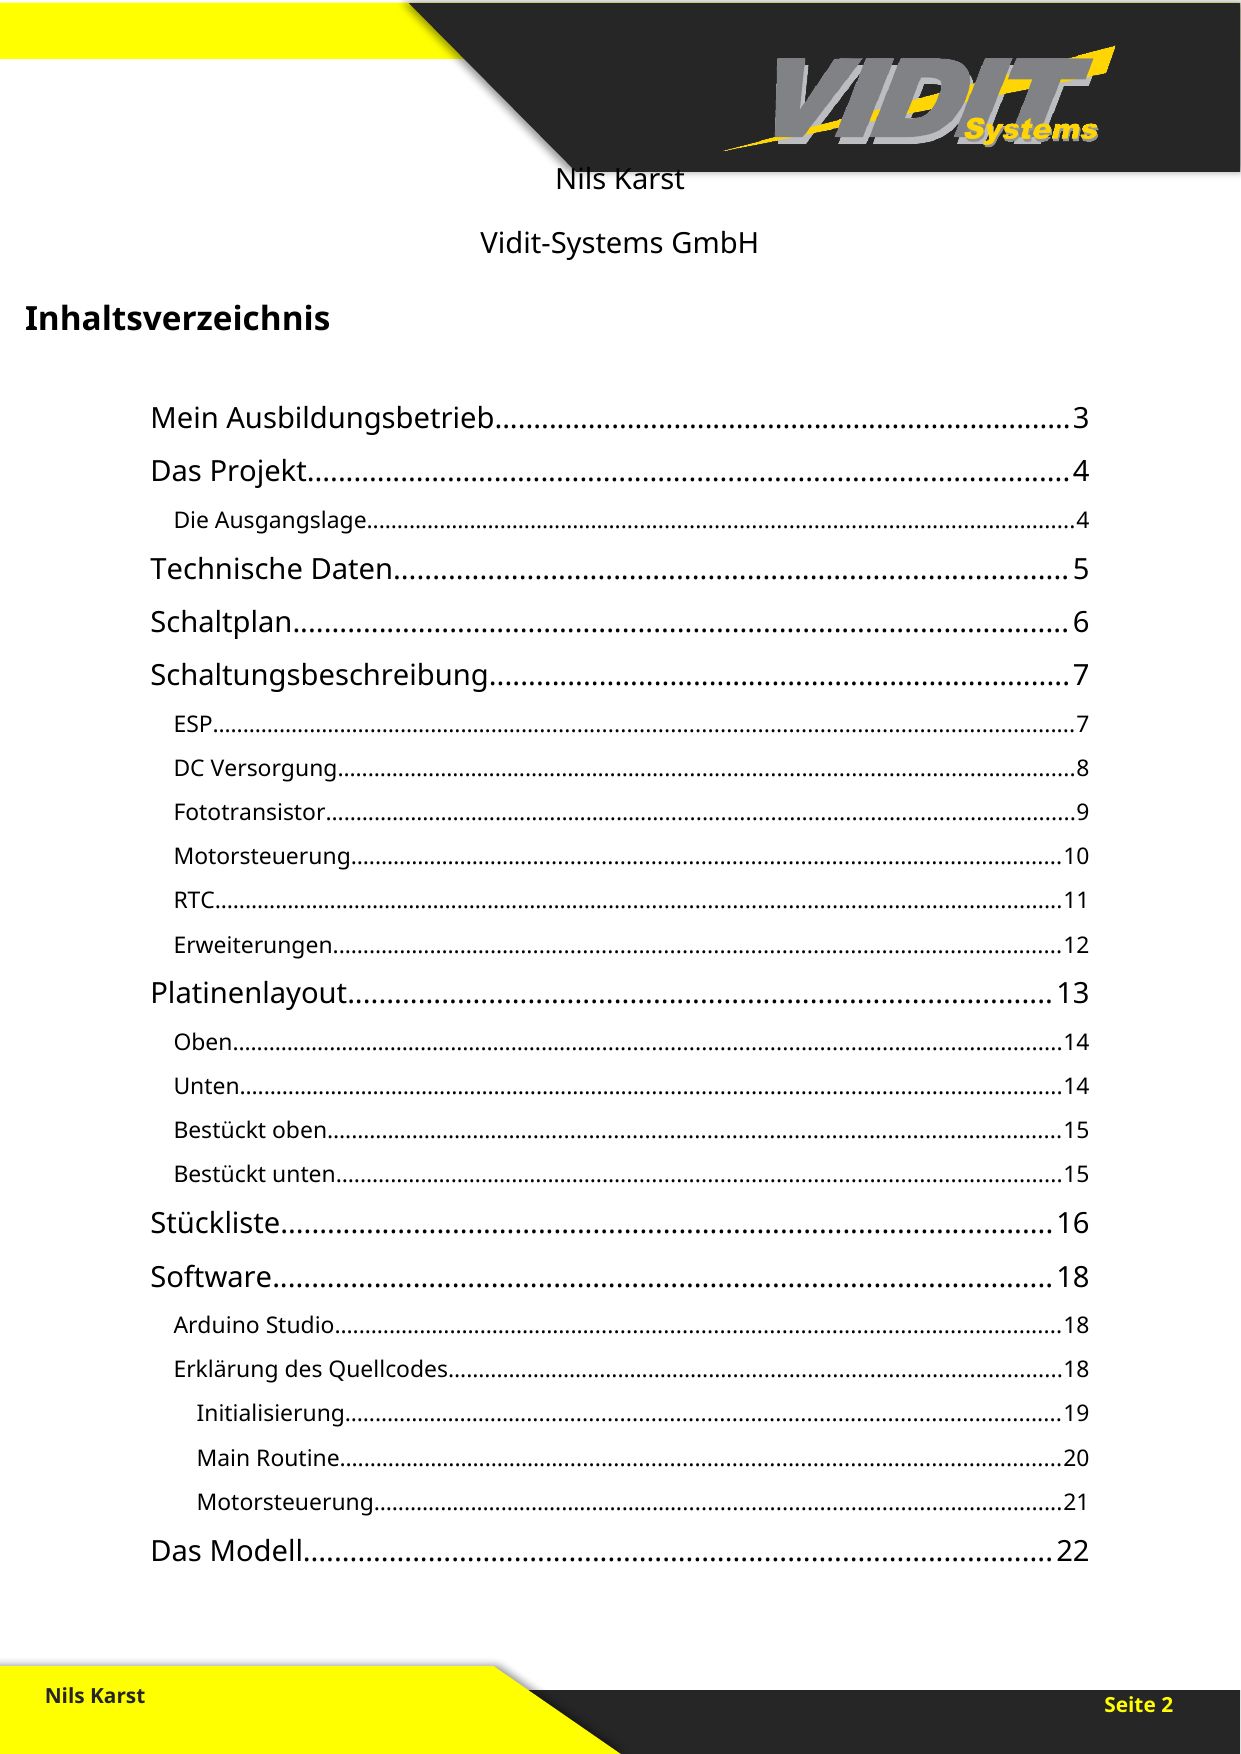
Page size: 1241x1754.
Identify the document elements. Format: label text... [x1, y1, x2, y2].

picture [722, 45, 1116, 151]
text Nils Karst [25, 158, 1215, 198]
text Vidit-Systems GmbH [25, 223, 1215, 262]
